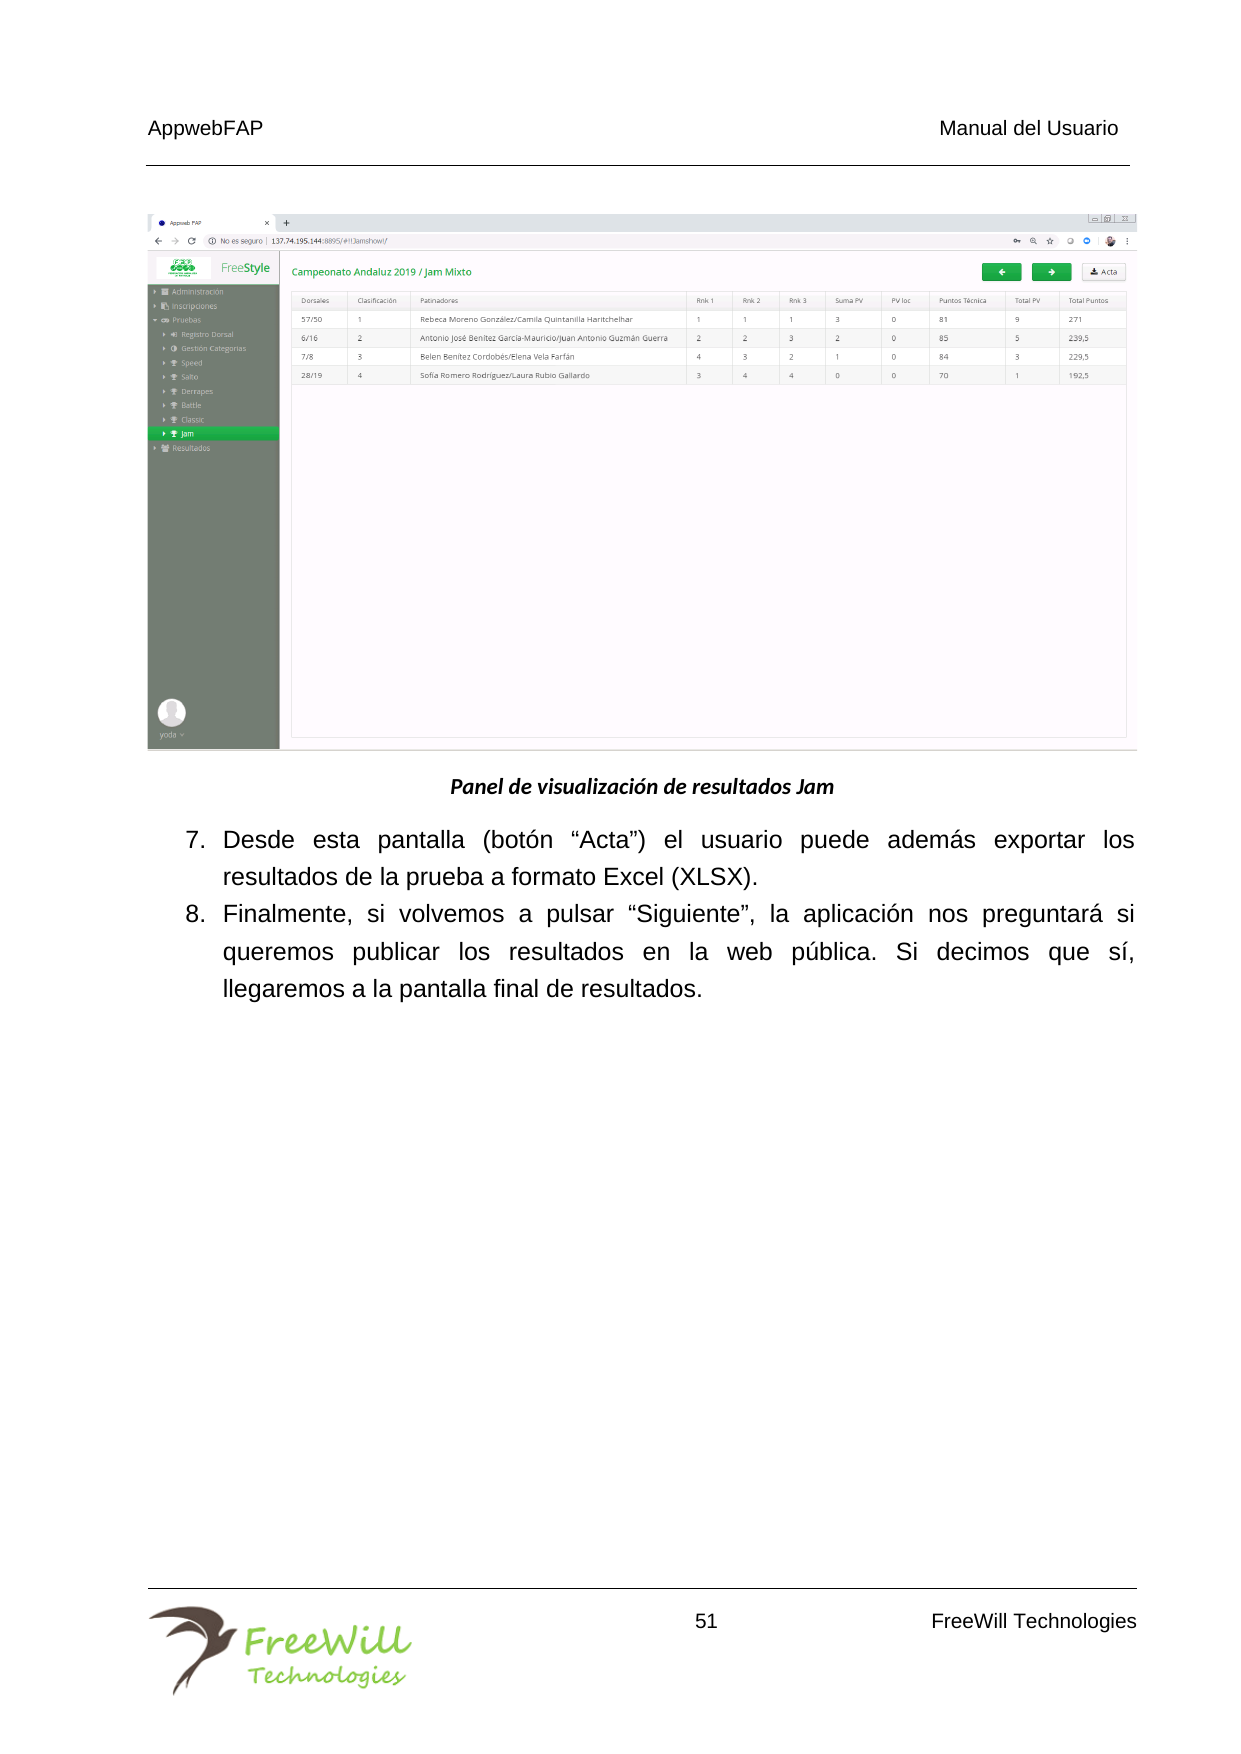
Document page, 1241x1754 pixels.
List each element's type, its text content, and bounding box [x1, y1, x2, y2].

list Finalmente, si volvemos a pulsar “Siguiente”, la aplicación nos preguntará si queremos publicar los resultados en la web pública. Si decimos que sí, llegaremos a la pantalla final de resultados. [185, 899, 1137, 1003]
text Panel de visualización de resultados Jam [148, 772, 1137, 800]
list Desde esta pantalla (botón “Acta”) el usuario puede además exportar los resultados de la prueba a formato Excel (XLSX). [185, 825, 1137, 891]
picture [146, 1598, 418, 1701]
picture [147, 214, 1138, 751]
